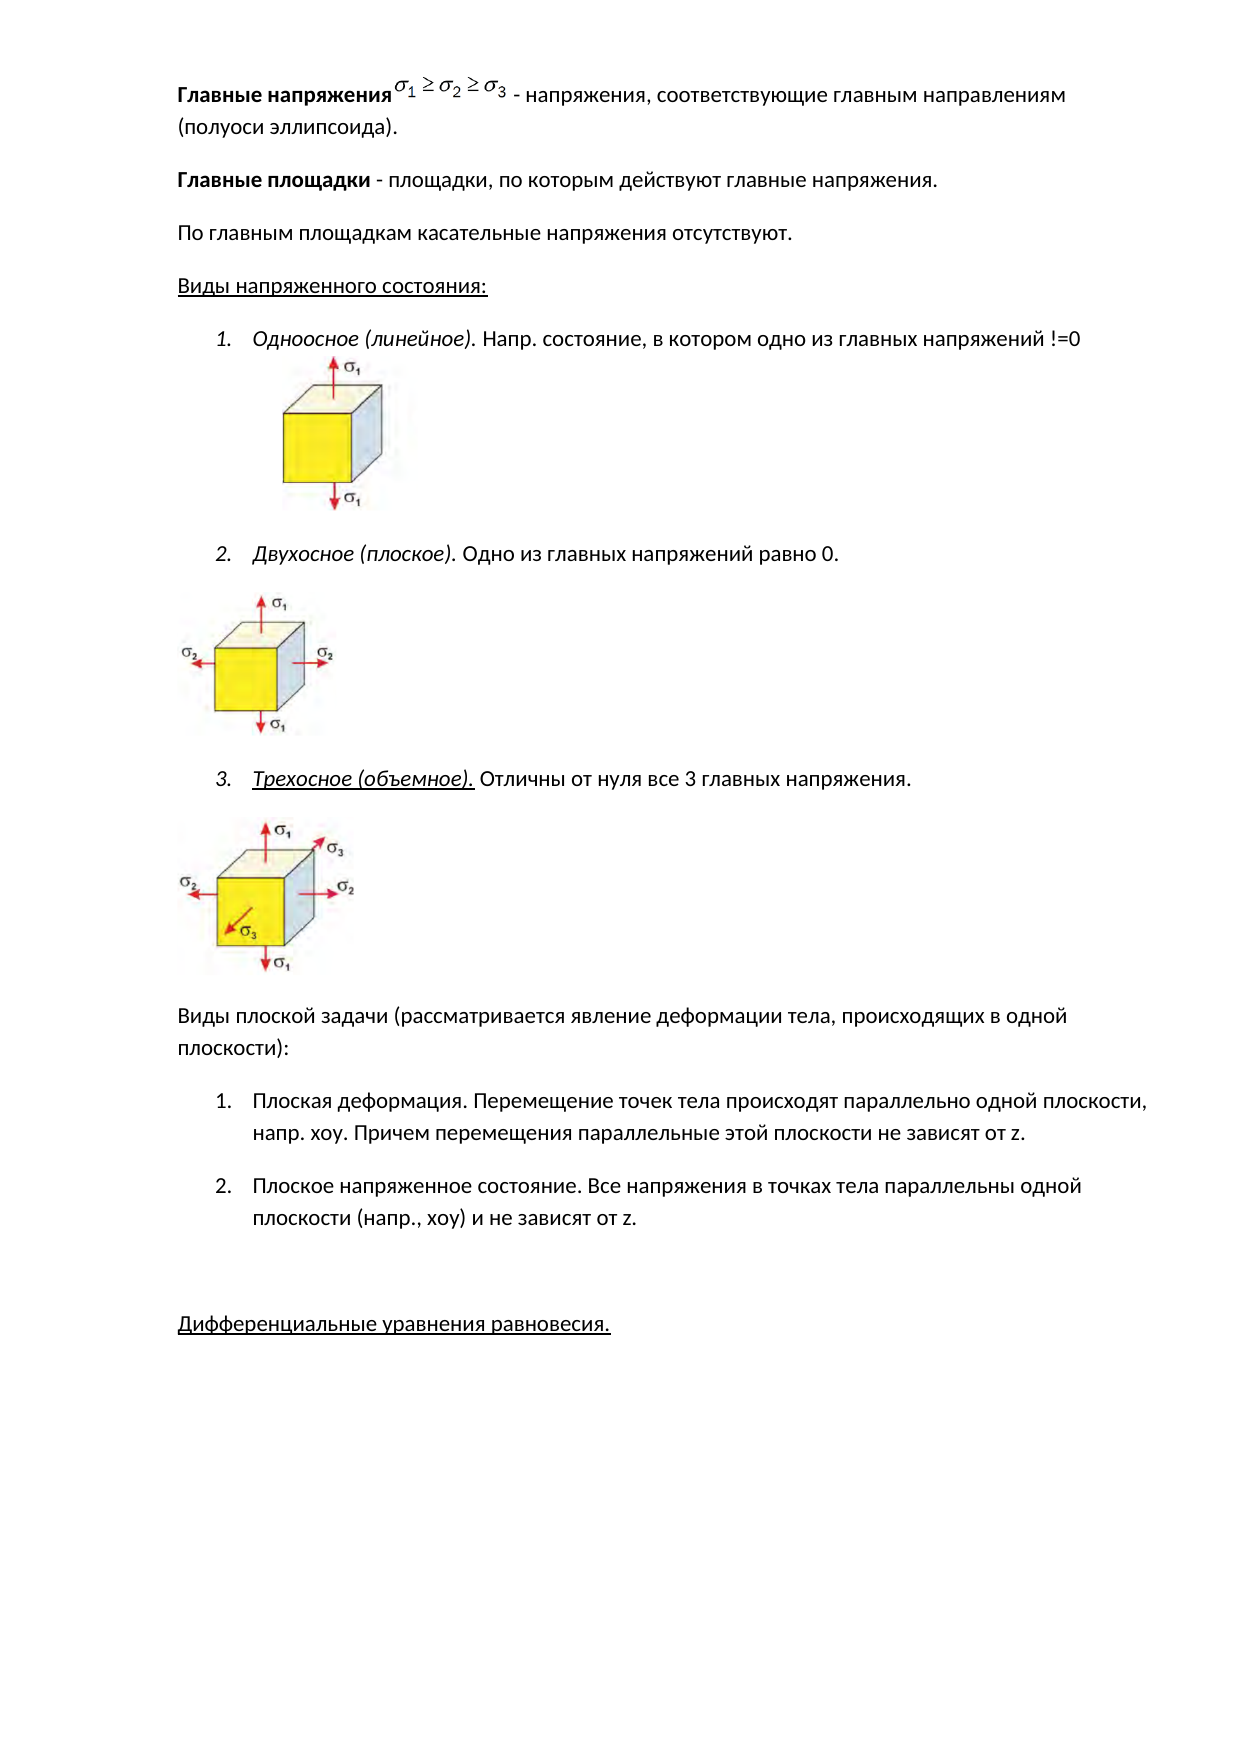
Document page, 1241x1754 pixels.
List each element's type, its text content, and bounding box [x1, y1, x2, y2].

text По главным площадкам касательные напряжения отсутствуют. [177, 218, 1152, 246]
picture [252, 356, 418, 515]
text Виды плоской задачи (рассматривается явление деформации тела, происходящих в одной плоскости): [177, 1001, 1152, 1061]
list Плоское напряженное состояние. Все напряжения в точках тела параллельны одной плоскости (напр., xoy) и не зависят от z. [215, 1171, 1152, 1231]
picture [177, 592, 337, 740]
picture [177, 817, 364, 976]
text Виды напряженного состояния: [177, 271, 1152, 299]
picture [392, 73, 508, 102]
list Плоская деформация. Перемещение точек тела происходят параллельно одной плоскости, напр. xoy. Причем перемещения параллельные этой плоскости не зависят от z. [215, 1086, 1152, 1146]
text Дифференциальные уравнения равновесия. [177, 1309, 1152, 1337]
list Одноосное (линейное). Напр. состояние, в котором одно из главных напряжений !=0 [215, 324, 1152, 514]
list Двухосное (плоское). Одно из главных напряжений равно 0. [215, 539, 1152, 567]
text Главные площадки - площадки, по которым действуют главные напряжения. [177, 165, 1152, 193]
list Трехосное (объемное). Отличны от нуля все 3 главных напряжения. [215, 764, 1152, 792]
text Главные напряжения - напряжения, соответствующие главным направлениям (полуоси эллипсоида). [177, 74, 1152, 140]
